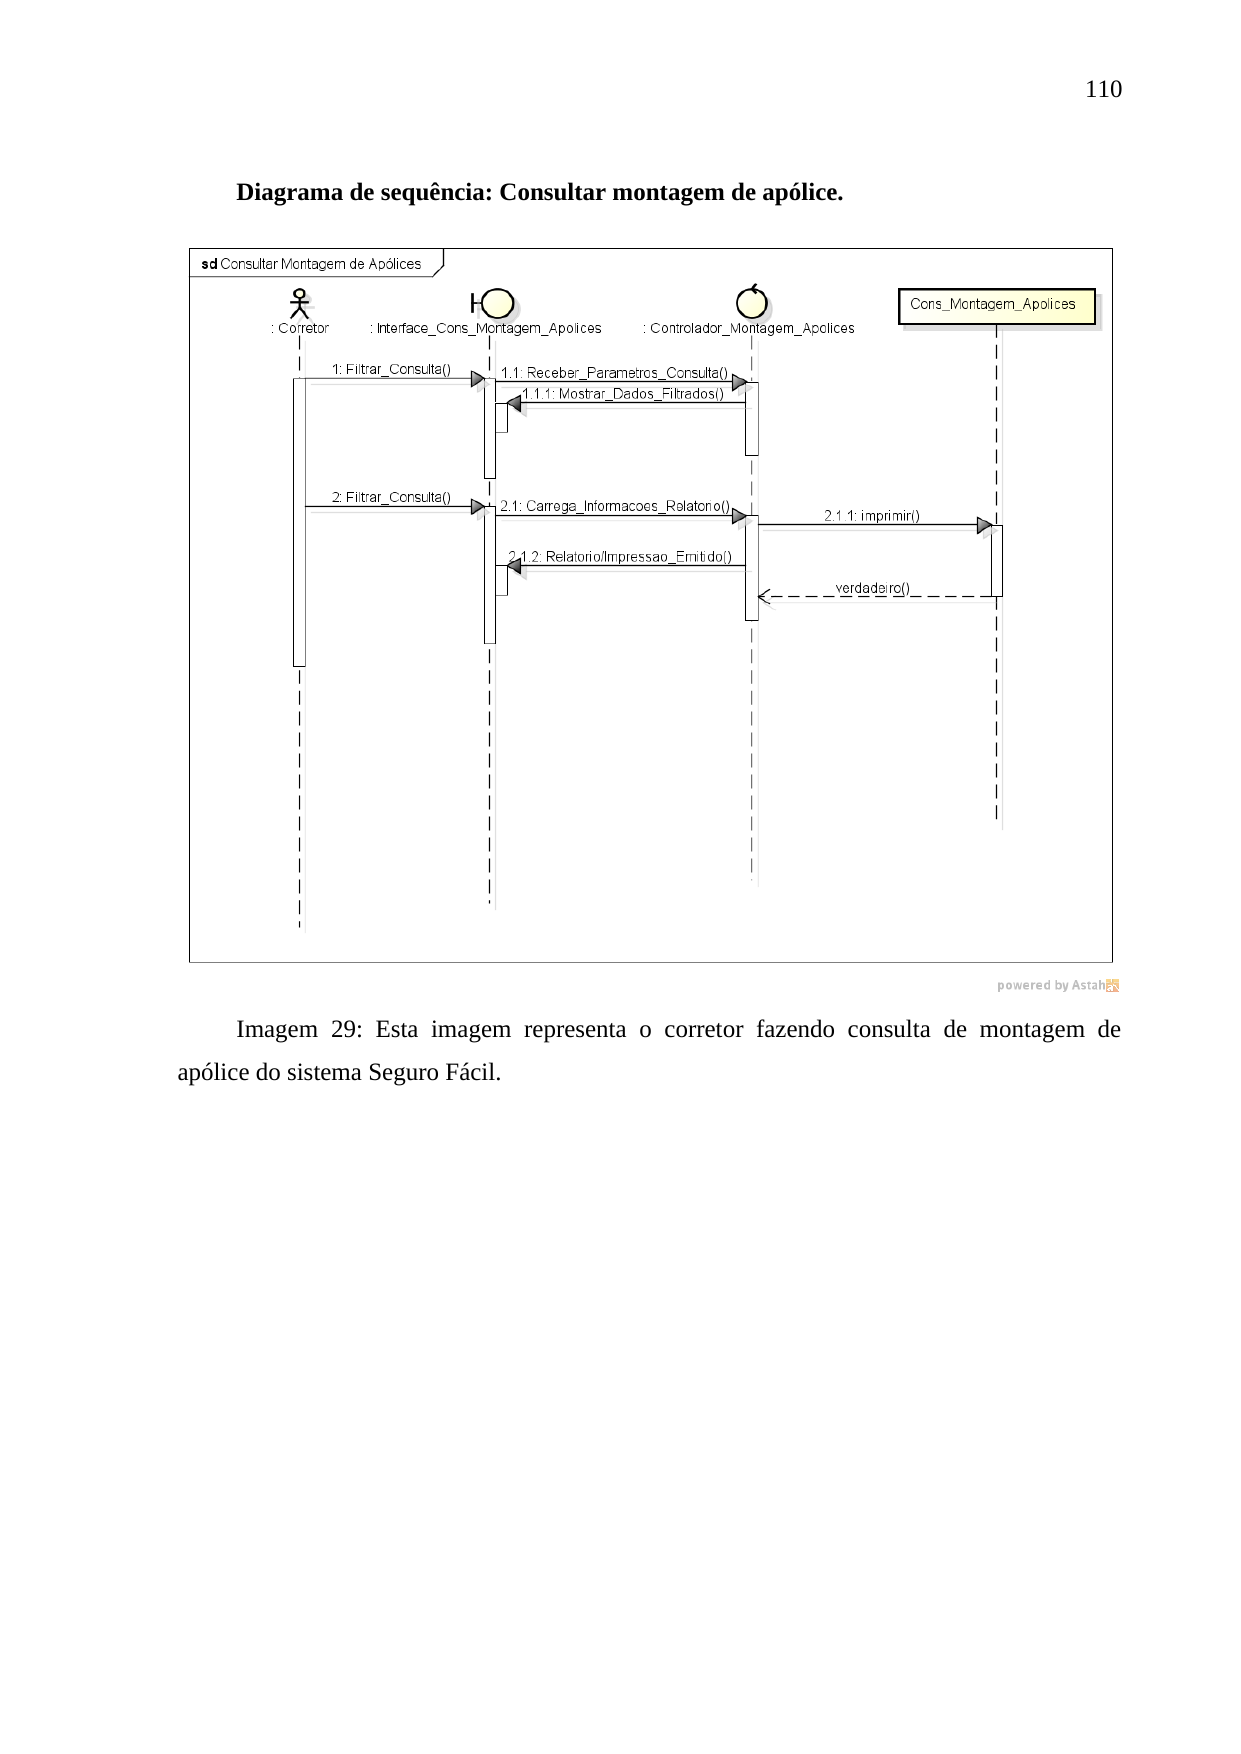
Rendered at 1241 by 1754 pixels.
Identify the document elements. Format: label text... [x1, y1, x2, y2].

picture [177, 237, 1123, 996]
text Diagrama de sequência: Consultar montagem de apólice. [236, 177, 1122, 206]
